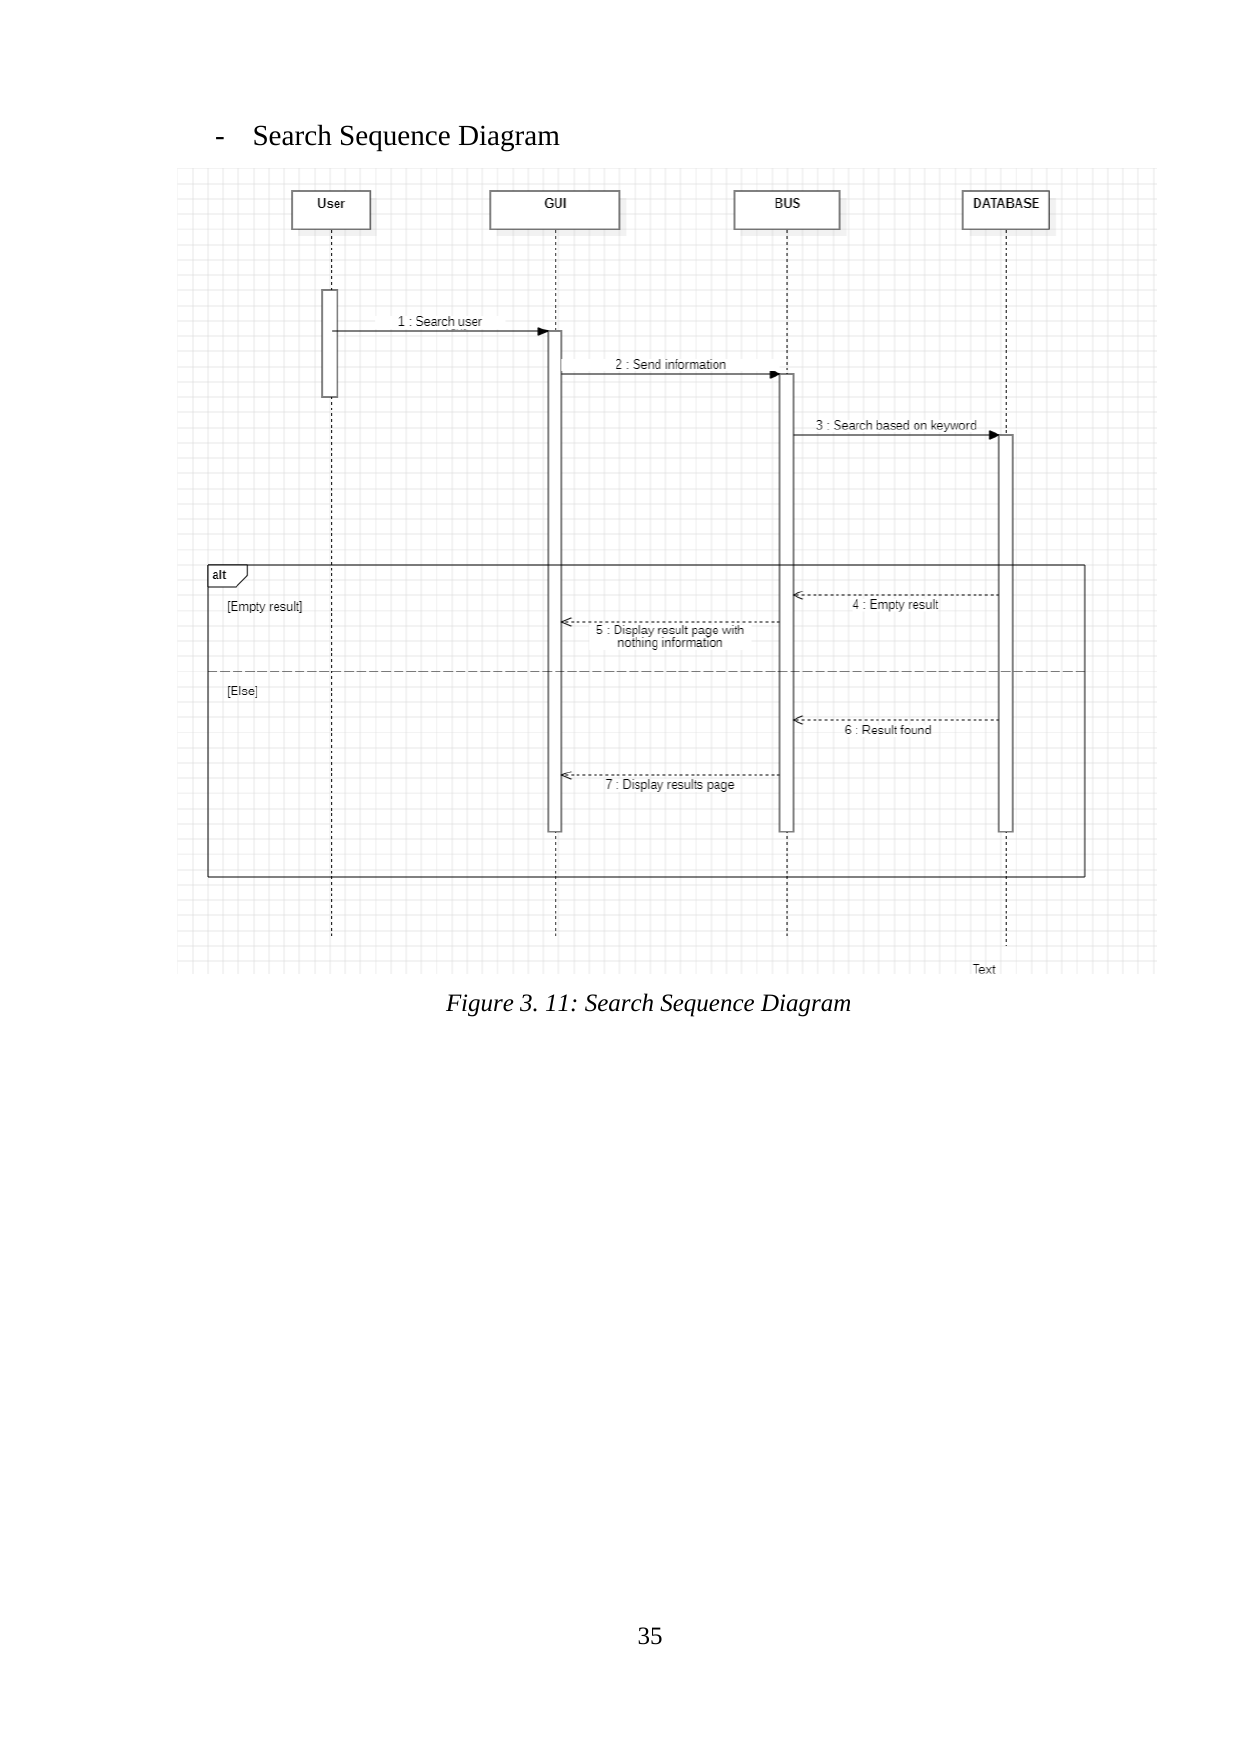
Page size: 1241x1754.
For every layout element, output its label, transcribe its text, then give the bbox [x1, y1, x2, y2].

list Search Sequence Diagram [215, 118, 1122, 152]
picture [177, 168, 1157, 974]
text Figure 3. 11: Search Sequence Diagram [177, 988, 1122, 1017]
